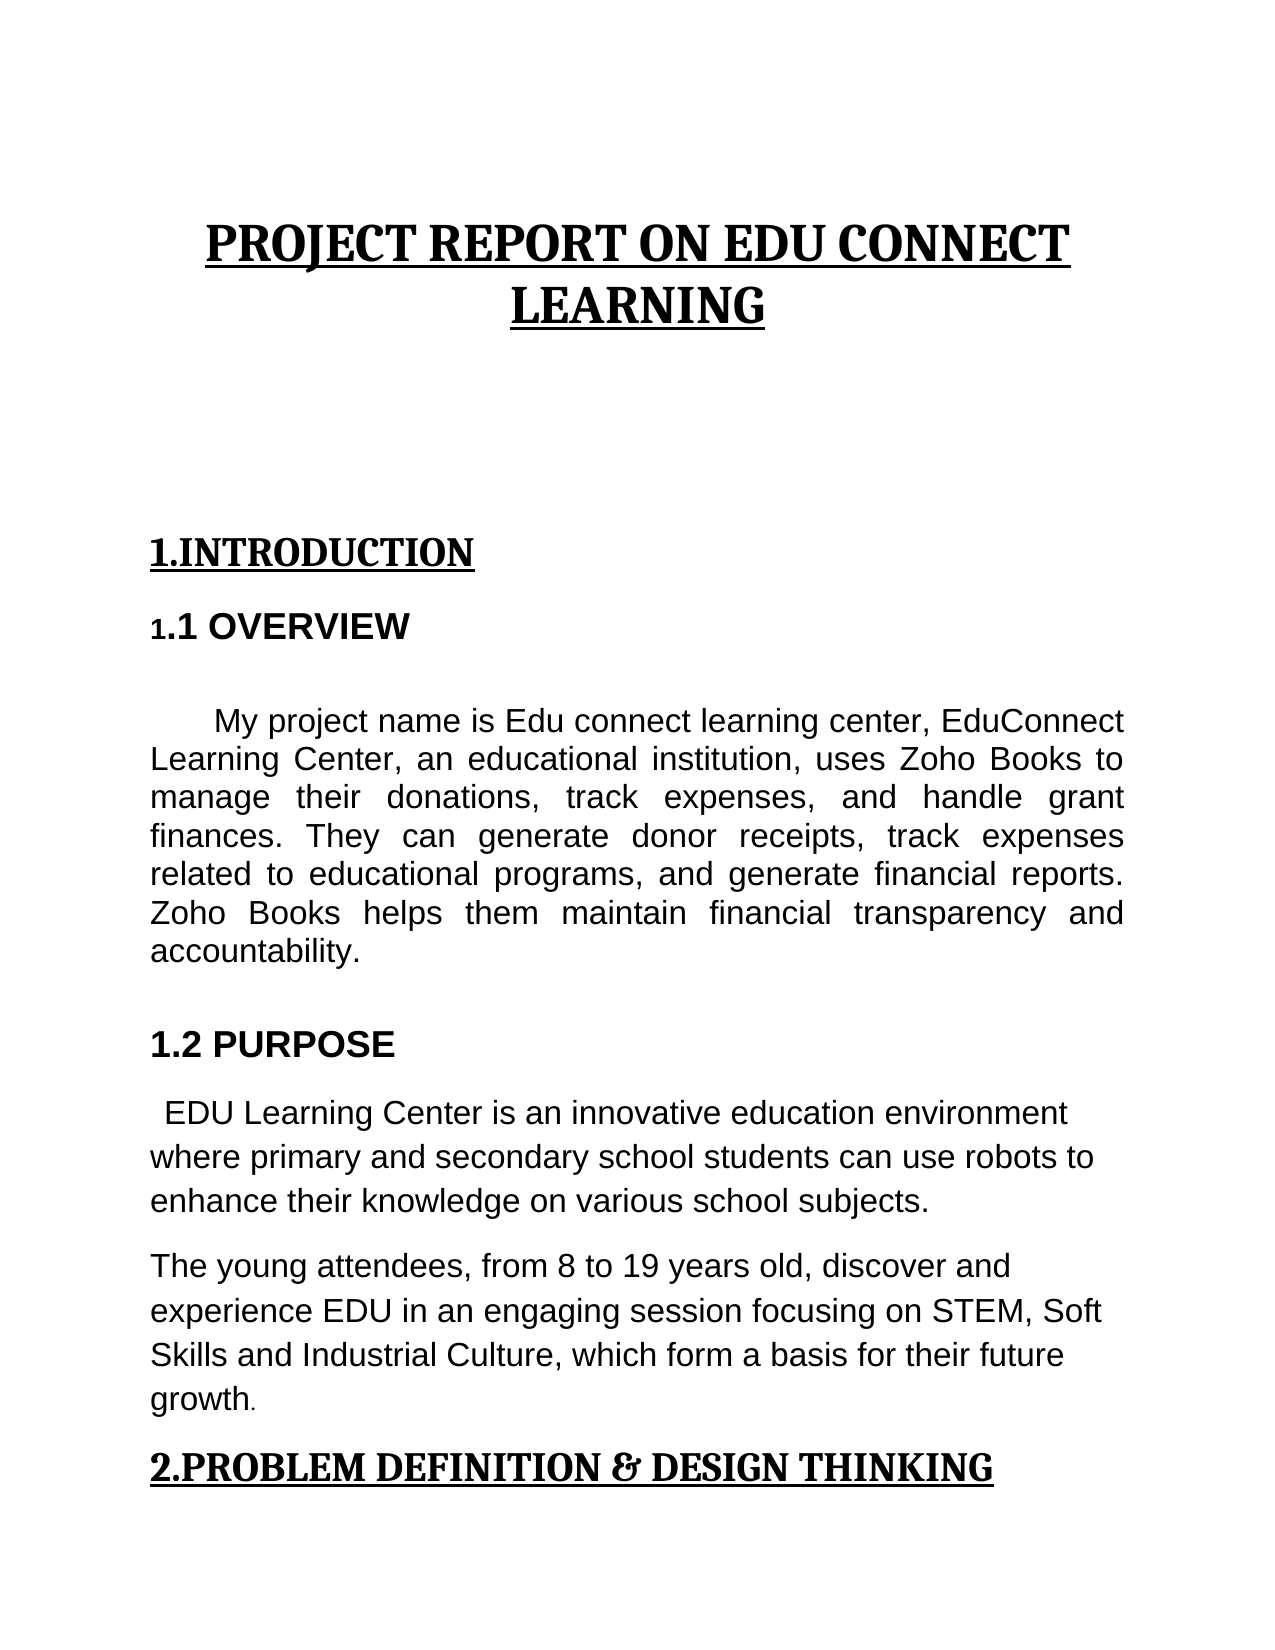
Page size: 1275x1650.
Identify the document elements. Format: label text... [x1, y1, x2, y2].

text EDU Learning Center is an innovative education environment where primary and secondary school students can use robots to enhance their knowledge on various school subjects. [150, 1093, 1125, 1220]
text The young attendees, from 8 to 19 years old, discover and experience EDU in an engaging session focusing on STEM, Soft Skills and Industrial Culture, which form a basis for their future growth. [150, 1246, 1125, 1417]
text 1.INTRODUCTION [150, 528, 1125, 576]
text PROJECT REPORT ON EDU CONNECT LEARNING [150, 212, 1125, 337]
text My project name is Edu connect learning center, EduConnect Learning Center, an educational institution, uses Zoho Books to manage their donations, track expenses, and handle grant finances. They can generate donor receipts, track expenses related to educational programs, and generate financial reports. Zoho Books helps them maintain financial transparency and accountability. [150, 701, 1125, 970]
text 2.PROBLEM DEFINITION & DESIGN THINKING [150, 1444, 1125, 1492]
text 1.1 OVERVIEW [150, 604, 1125, 648]
text 1.2 PURPOSE [150, 1023, 1125, 1066]
